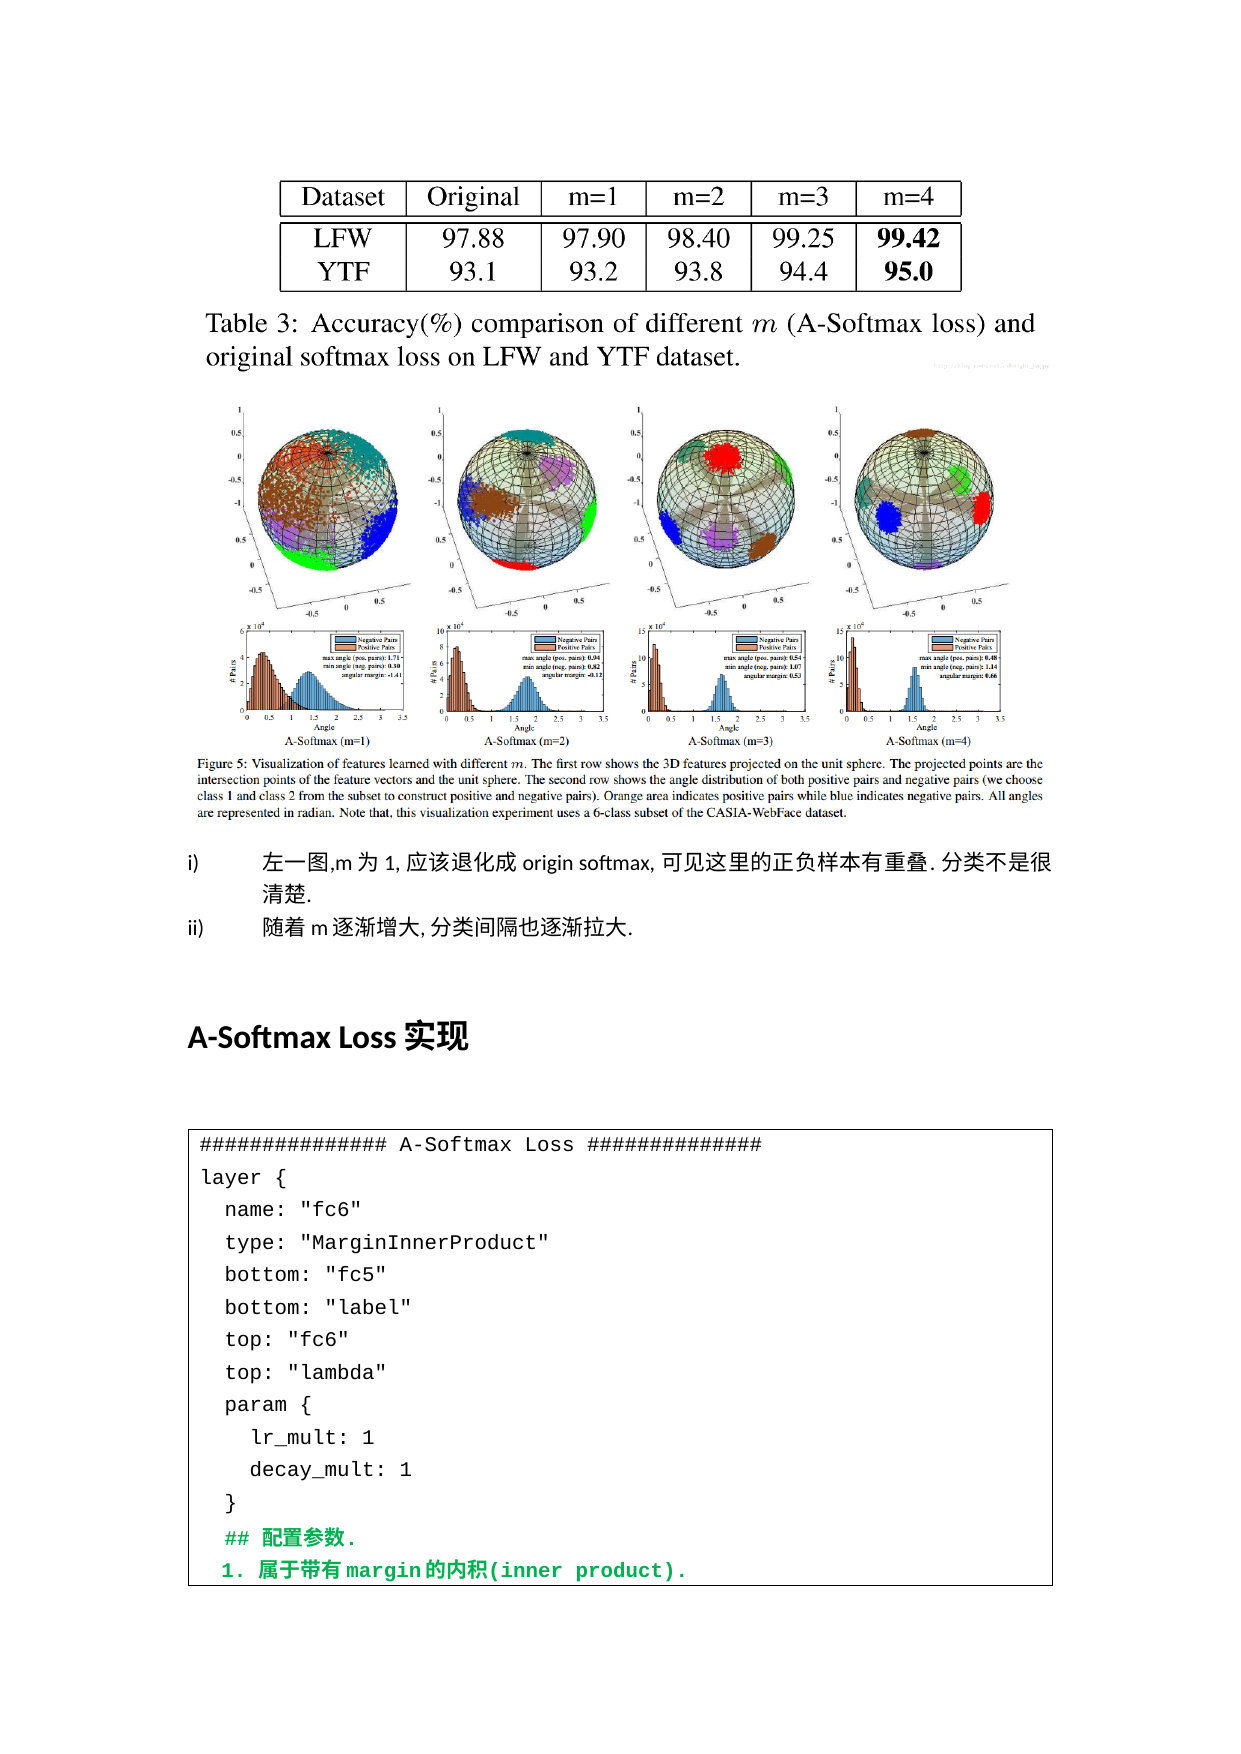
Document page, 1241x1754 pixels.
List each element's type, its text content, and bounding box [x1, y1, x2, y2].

picture [187, 389, 1053, 826]
picture [187, 162, 1053, 372]
subtitle A-Softmax Loss实现 [187, 1002, 1053, 1067]
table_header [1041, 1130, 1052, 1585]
list 随着m逐渐增大, 分类间隔也逐渐拉大. [187, 909, 1053, 942]
list 左一图,m为1, 应该退化成origin softmax, 可见这里的正负样本有重叠. 分类不是很清楚. [187, 844, 1053, 909]
